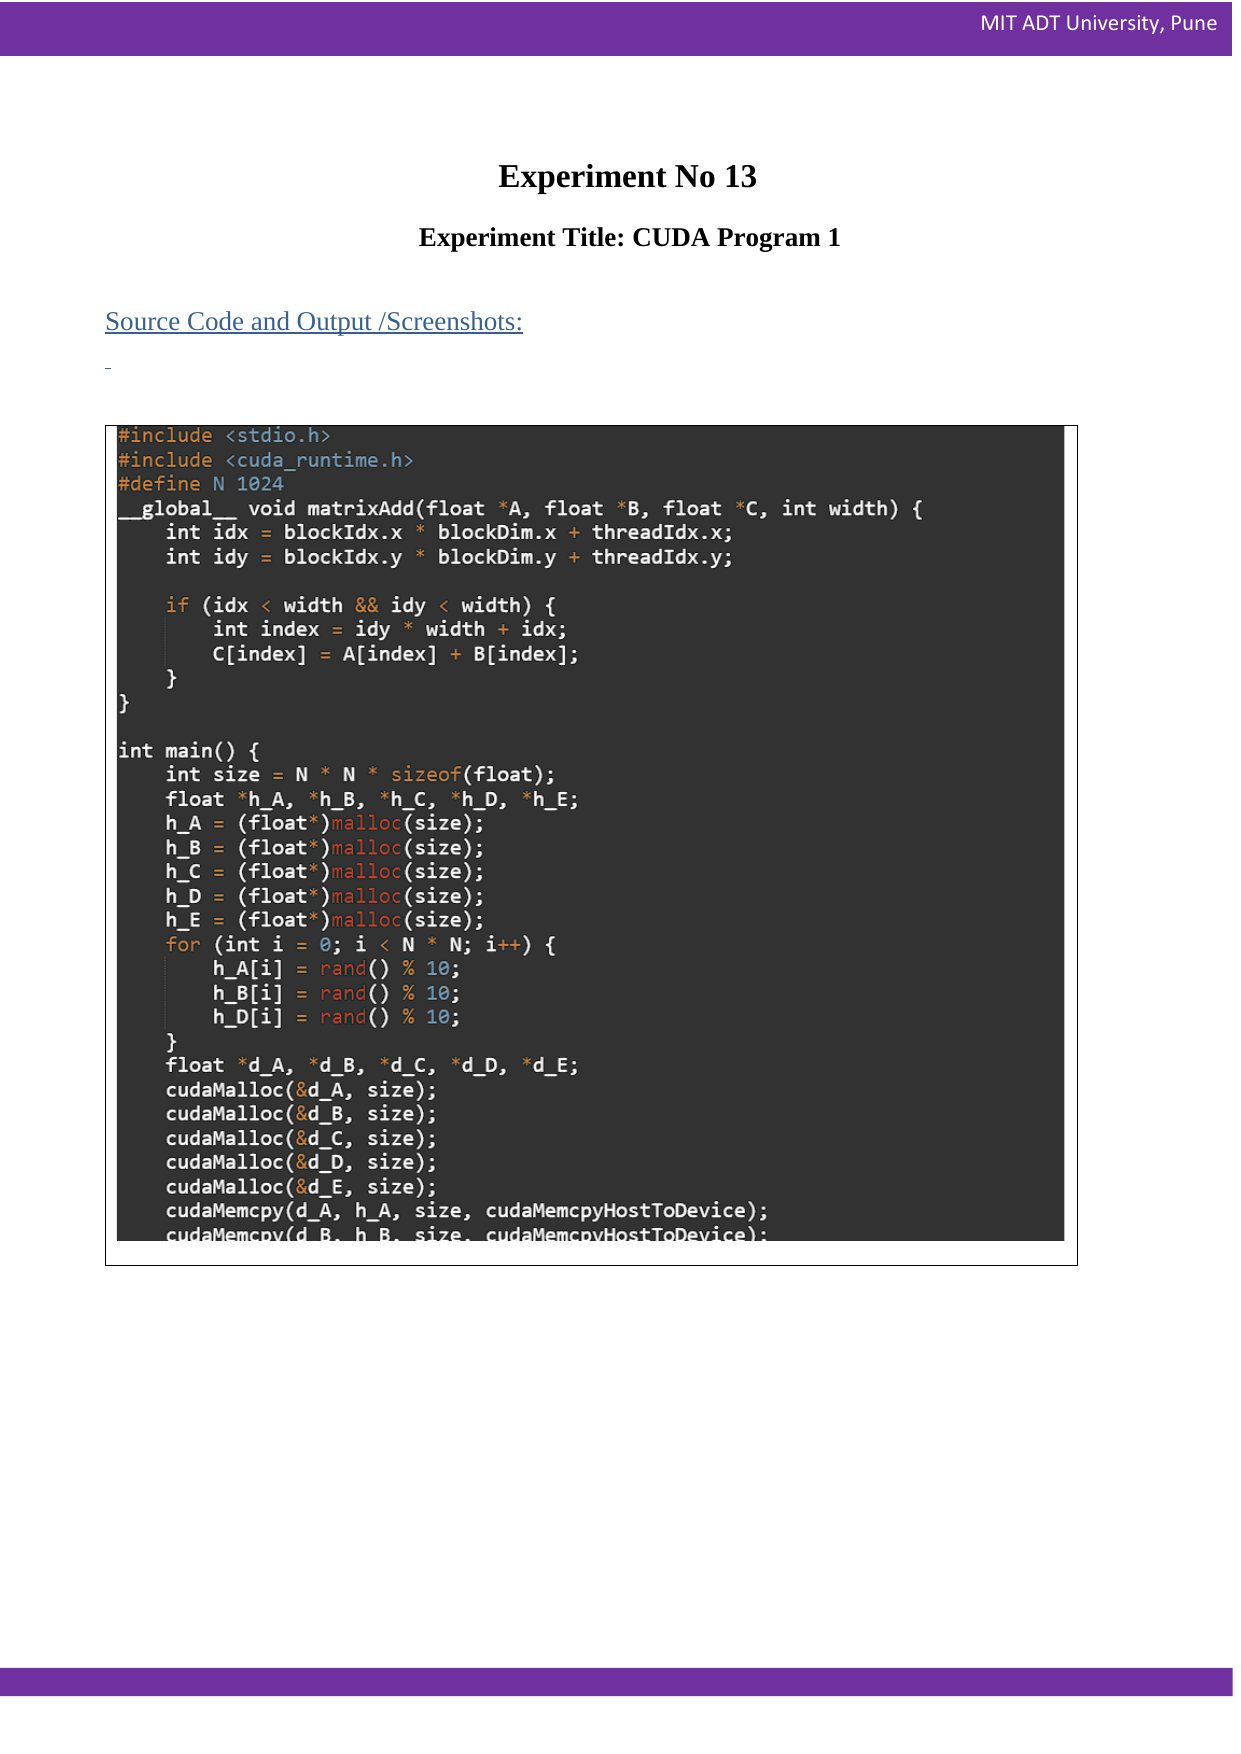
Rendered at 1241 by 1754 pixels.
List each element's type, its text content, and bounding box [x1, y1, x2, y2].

table_header [106, 426, 1077, 1265]
subtitle Experiment Title: CUDA Program 1 [297, 221, 1150, 252]
picture [116, 426, 1065, 1241]
text Experiment No 13 [105, 156, 1150, 194]
subtitle Source Code and Output /Screenshots: [105, 305, 1150, 336]
